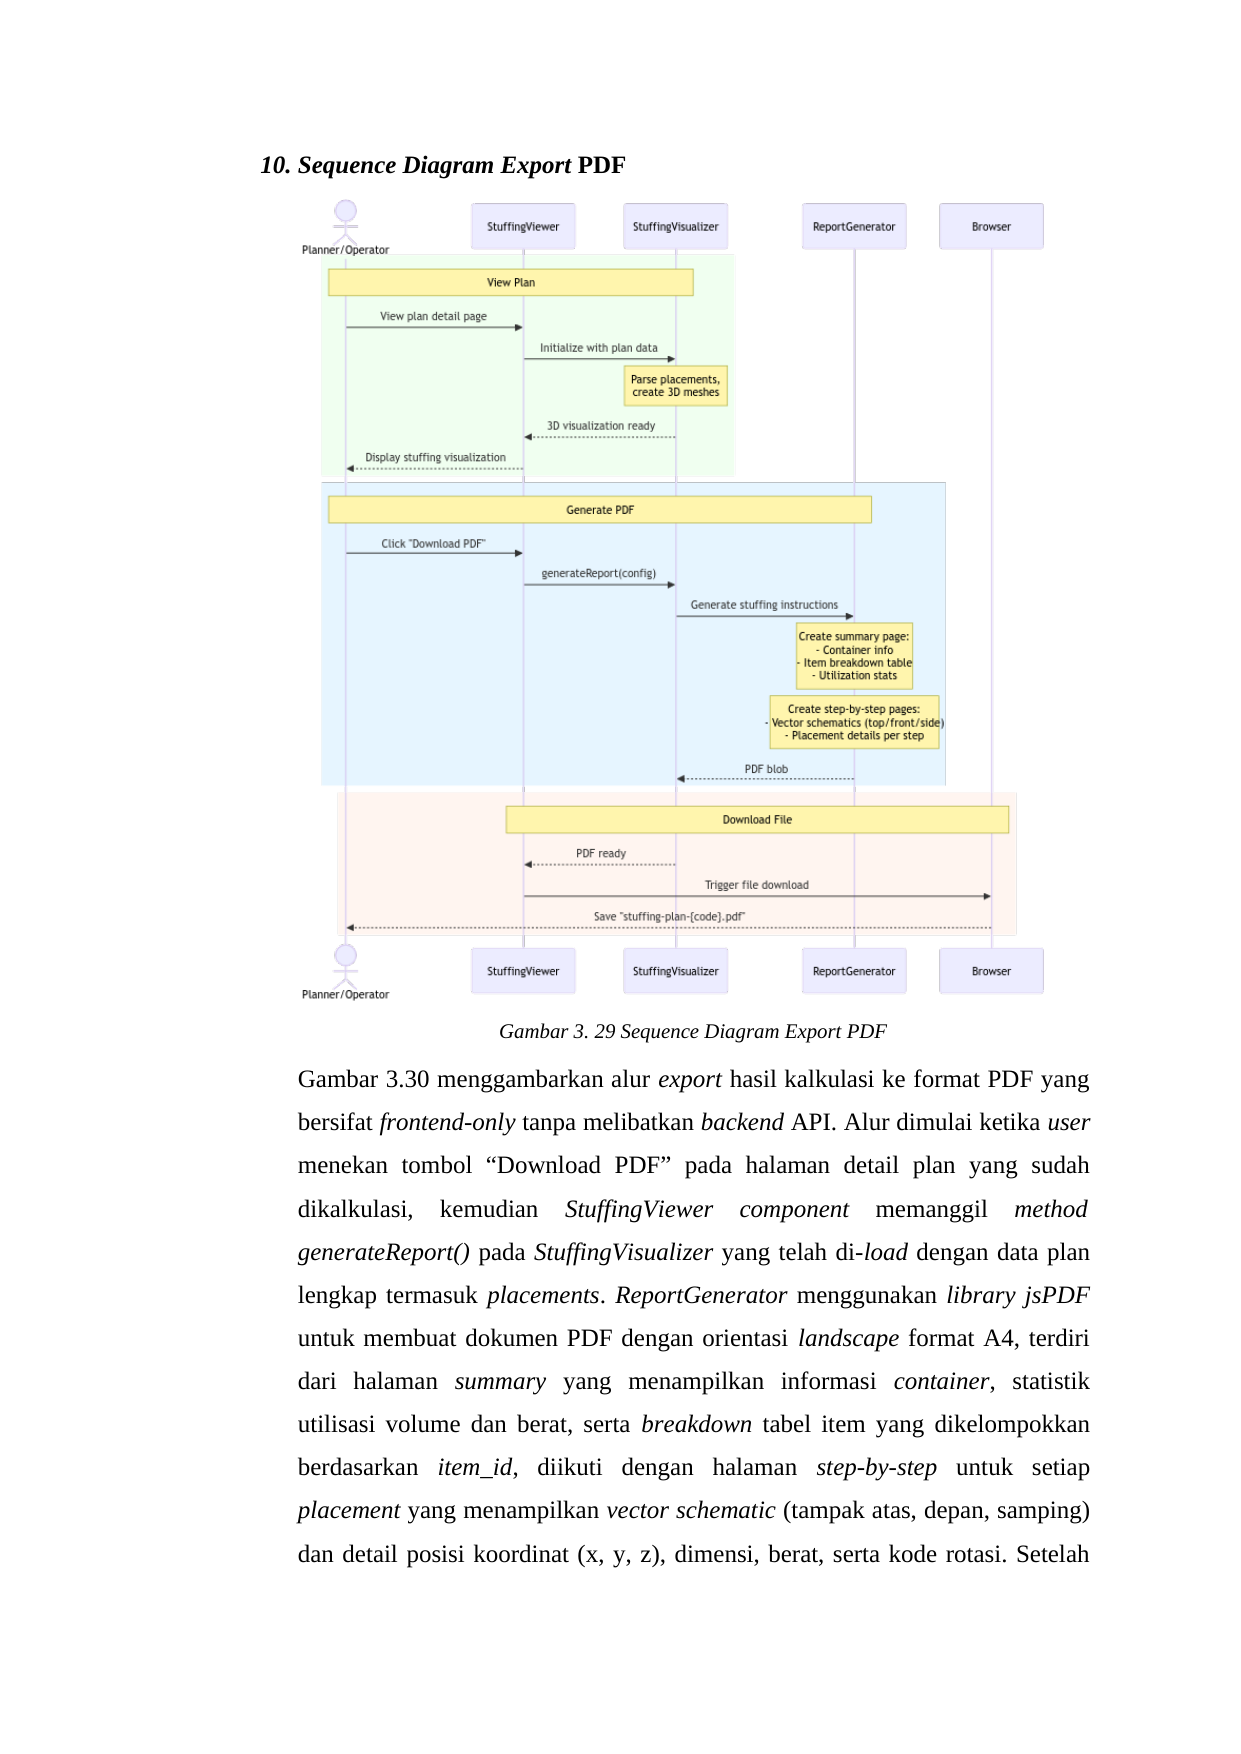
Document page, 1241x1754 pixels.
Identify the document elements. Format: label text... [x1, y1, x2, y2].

text Gambar 3. 29 Sequence Diagram Export PDF [223, 1019, 1090, 1043]
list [298, 1064, 1090, 1567]
list Sequence Diagram Export PDF [260, 150, 1090, 179]
picture [260, 197, 1086, 1009]
